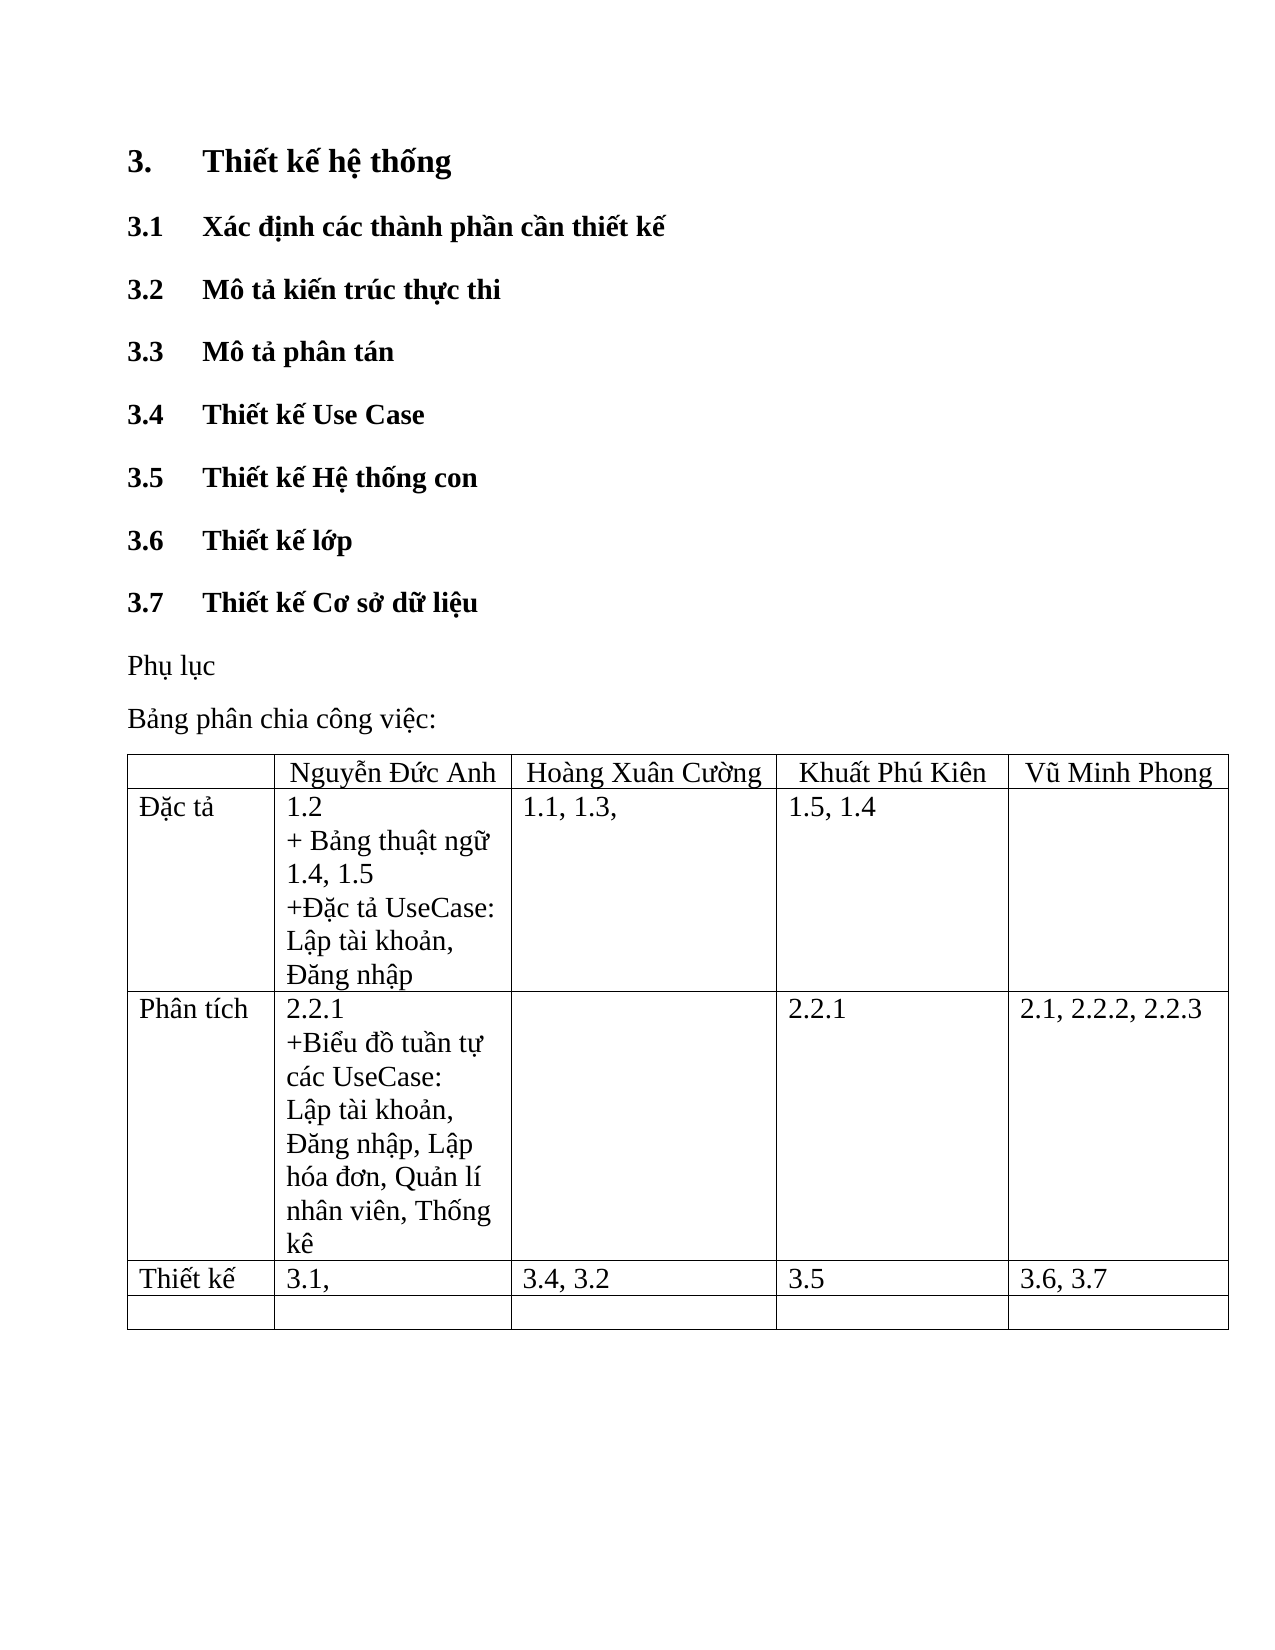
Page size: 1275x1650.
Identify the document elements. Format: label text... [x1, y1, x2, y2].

table_header Khuất Phú Kiên [777, 755, 1008, 788]
table_cell 1.2 + Bảng thuật ngữ 1.4, 1.5 +Đặc tả UseCase: Lập tài khoản, Đăng nhập [275, 789, 511, 991]
table_cell [512, 1296, 776, 1329]
table_cell Đặc tả [128, 789, 274, 991]
table_header Nguyễn Đức Anh [275, 755, 511, 788]
subtitle Xác định các thành phần cần thiết kế [127, 209, 1229, 243]
table_header [128, 755, 274, 788]
subtitle Thiết kế lớp [127, 523, 1229, 556]
table_cell [1009, 789, 1228, 991]
subtitle Mô tả kiến trúc thực thi [127, 272, 1229, 305]
table_cell 1.5, 1.4 [777, 789, 1008, 991]
table_cell [275, 1296, 511, 1329]
subtitle Thiết kế Use Case [127, 397, 1229, 431]
table_cell 3.1, [275, 1261, 511, 1294]
text Phụ lục [127, 648, 1229, 682]
table_cell Phân tích [128, 992, 274, 1260]
subtitle Thiết kế hệ thống [127, 142, 1229, 180]
subtitle Mô tả phân tán [127, 334, 1229, 368]
table_cell [512, 992, 776, 1260]
table_header Hoàng Xuân Cường [512, 755, 776, 788]
table_cell Thiết kế [128, 1261, 274, 1294]
text Bảng phân chia công việc: [127, 701, 1229, 734]
table_cell 3.4, 3.2 [512, 1261, 776, 1294]
table_cell 3.5 [777, 1261, 1008, 1294]
subtitle Thiết kế Hệ thống con [127, 460, 1229, 493]
table_cell 2.2.1 +Biểu đồ tuần tự các UseCase: Lập tài khoản, Đăng nhập, Lập hóa đơn, Quản lí nhân viên, Thống kê [275, 992, 511, 1260]
table_cell [128, 1296, 274, 1329]
table_cell 3.6, 3.7 [1009, 1261, 1228, 1294]
table_cell [1009, 1296, 1228, 1329]
table_cell 1.1, 1.3, [512, 789, 776, 991]
table_header Vũ Minh Phong [1009, 755, 1228, 788]
table_cell 2.2.1 [777, 992, 1008, 1260]
subtitle Thiết kế Cơ sở dữ liệu [127, 585, 1229, 619]
table_cell [777, 1296, 1008, 1329]
table_cell 2.1, 2.2.2, 2.2.3 [1009, 992, 1228, 1260]
